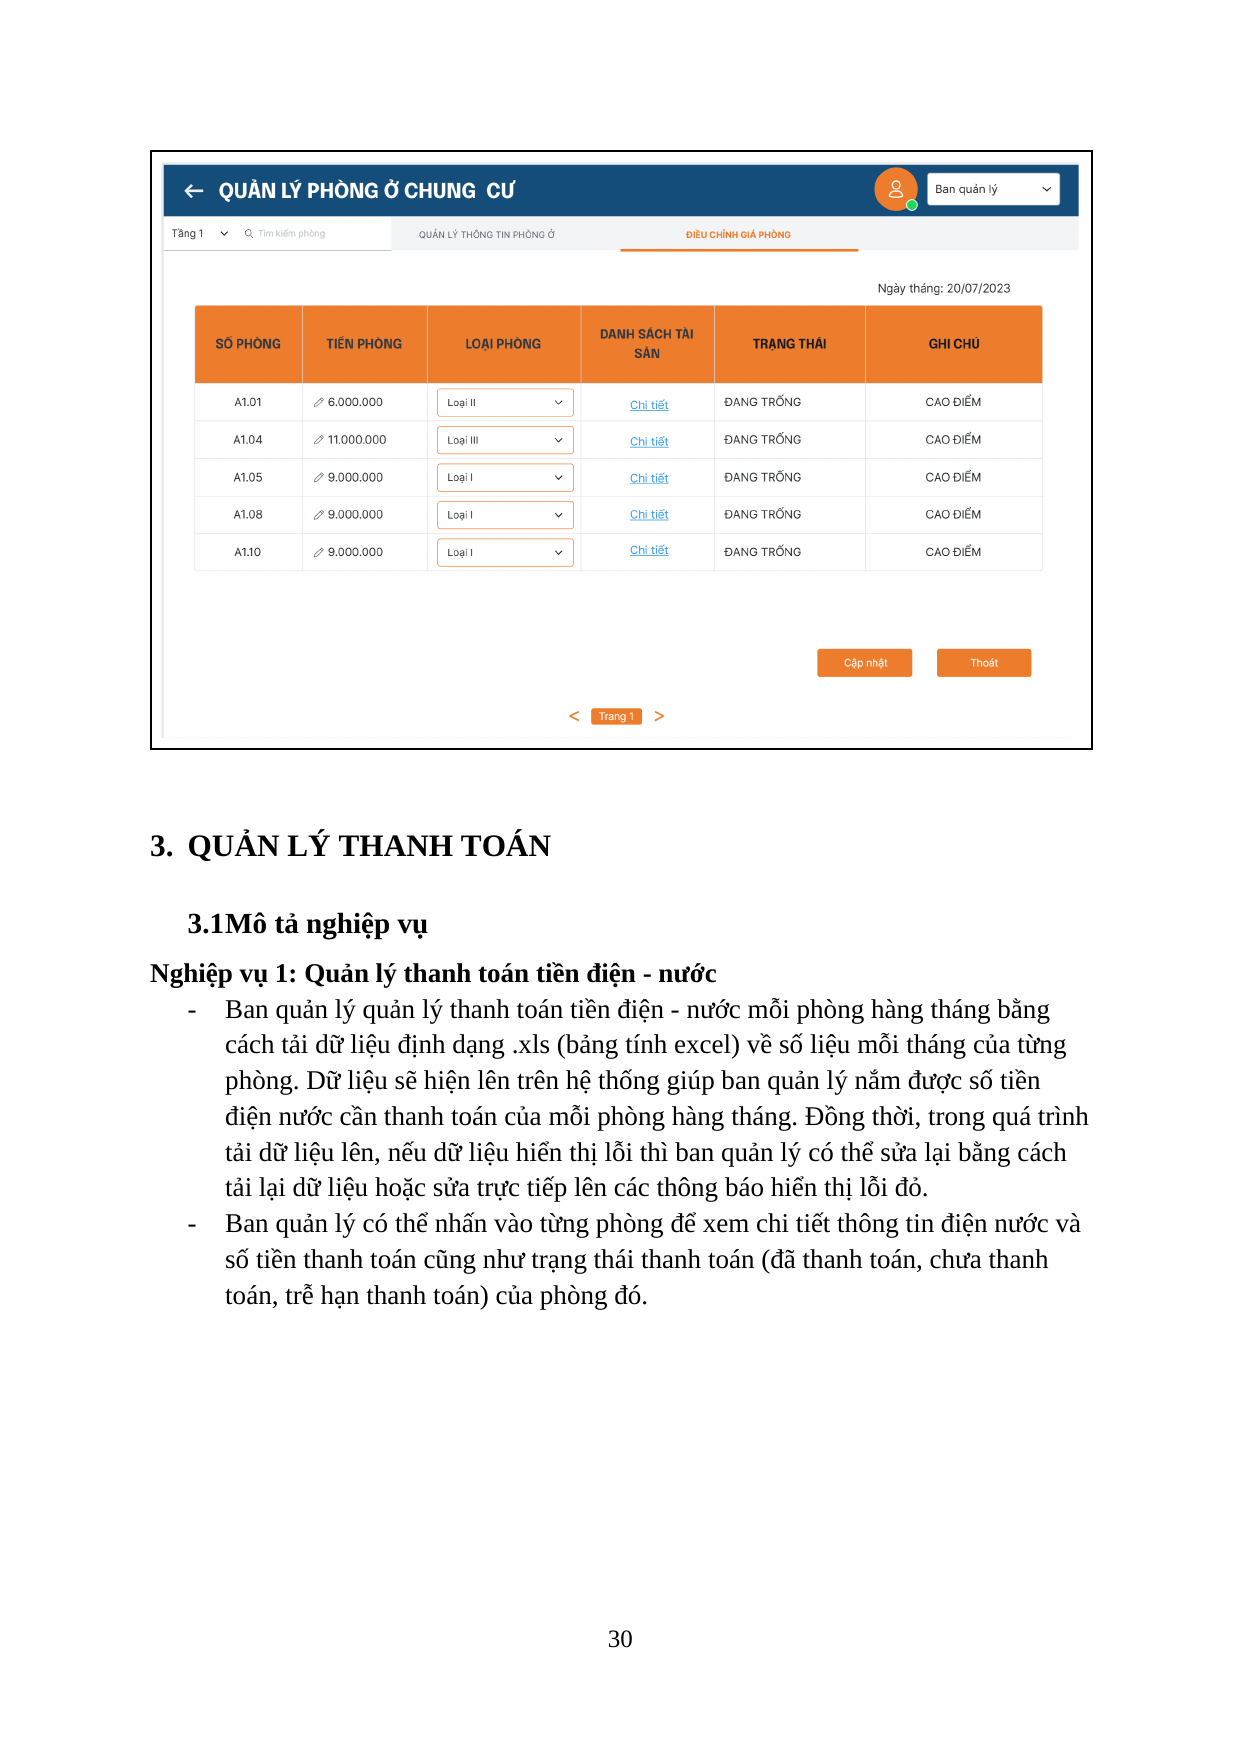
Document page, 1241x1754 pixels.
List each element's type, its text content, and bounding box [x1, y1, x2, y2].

table_cell ROOM.7 [152, 152, 1091, 748]
text Nghiệp vụ 1: Quản lý thanh toán tiền điện - nước [150, 957, 1090, 988]
subtitle Mô tả nghiệp vụ [187, 906, 1090, 940]
list Ban quản lý quản lý thanh toán tiền điện - nước mỗi phòng hàng tháng bằng cách tải dữ liệu định dạng .xls (bảng tính excel) về số liệu mỗi tháng của từng phòng. Dữ liệu sẽ hiện lên trên hệ thống giúp ban quản lý nắm được số tiền điện nước cần thanh toán của mỗi phòng hàng tháng. Đồng thời, trong quá trình tải dữ liệu lên, nếu dữ liệu hiển thị lỗi thì ban quản lý có thể sửa lại bằng cách tải lại dữ liệu hoặc sửa trực tiếp lên các thông báo hiển thị lỗi đỏ. [187, 993, 1090, 1203]
picture [161, 162, 1079, 738]
list Ban quản lý có thể nhấn vào từng phòng để xem chi tiết thông tin điện nước và số tiền thanh toán cũng như trạng thái thanh toán (đã thanh toán, chưa thanh toán, trễ hạn thanh toán) của phòng đó. [187, 1207, 1090, 1310]
subtitle QUẢN LÝ THANH TOÁN [150, 827, 1090, 863]
